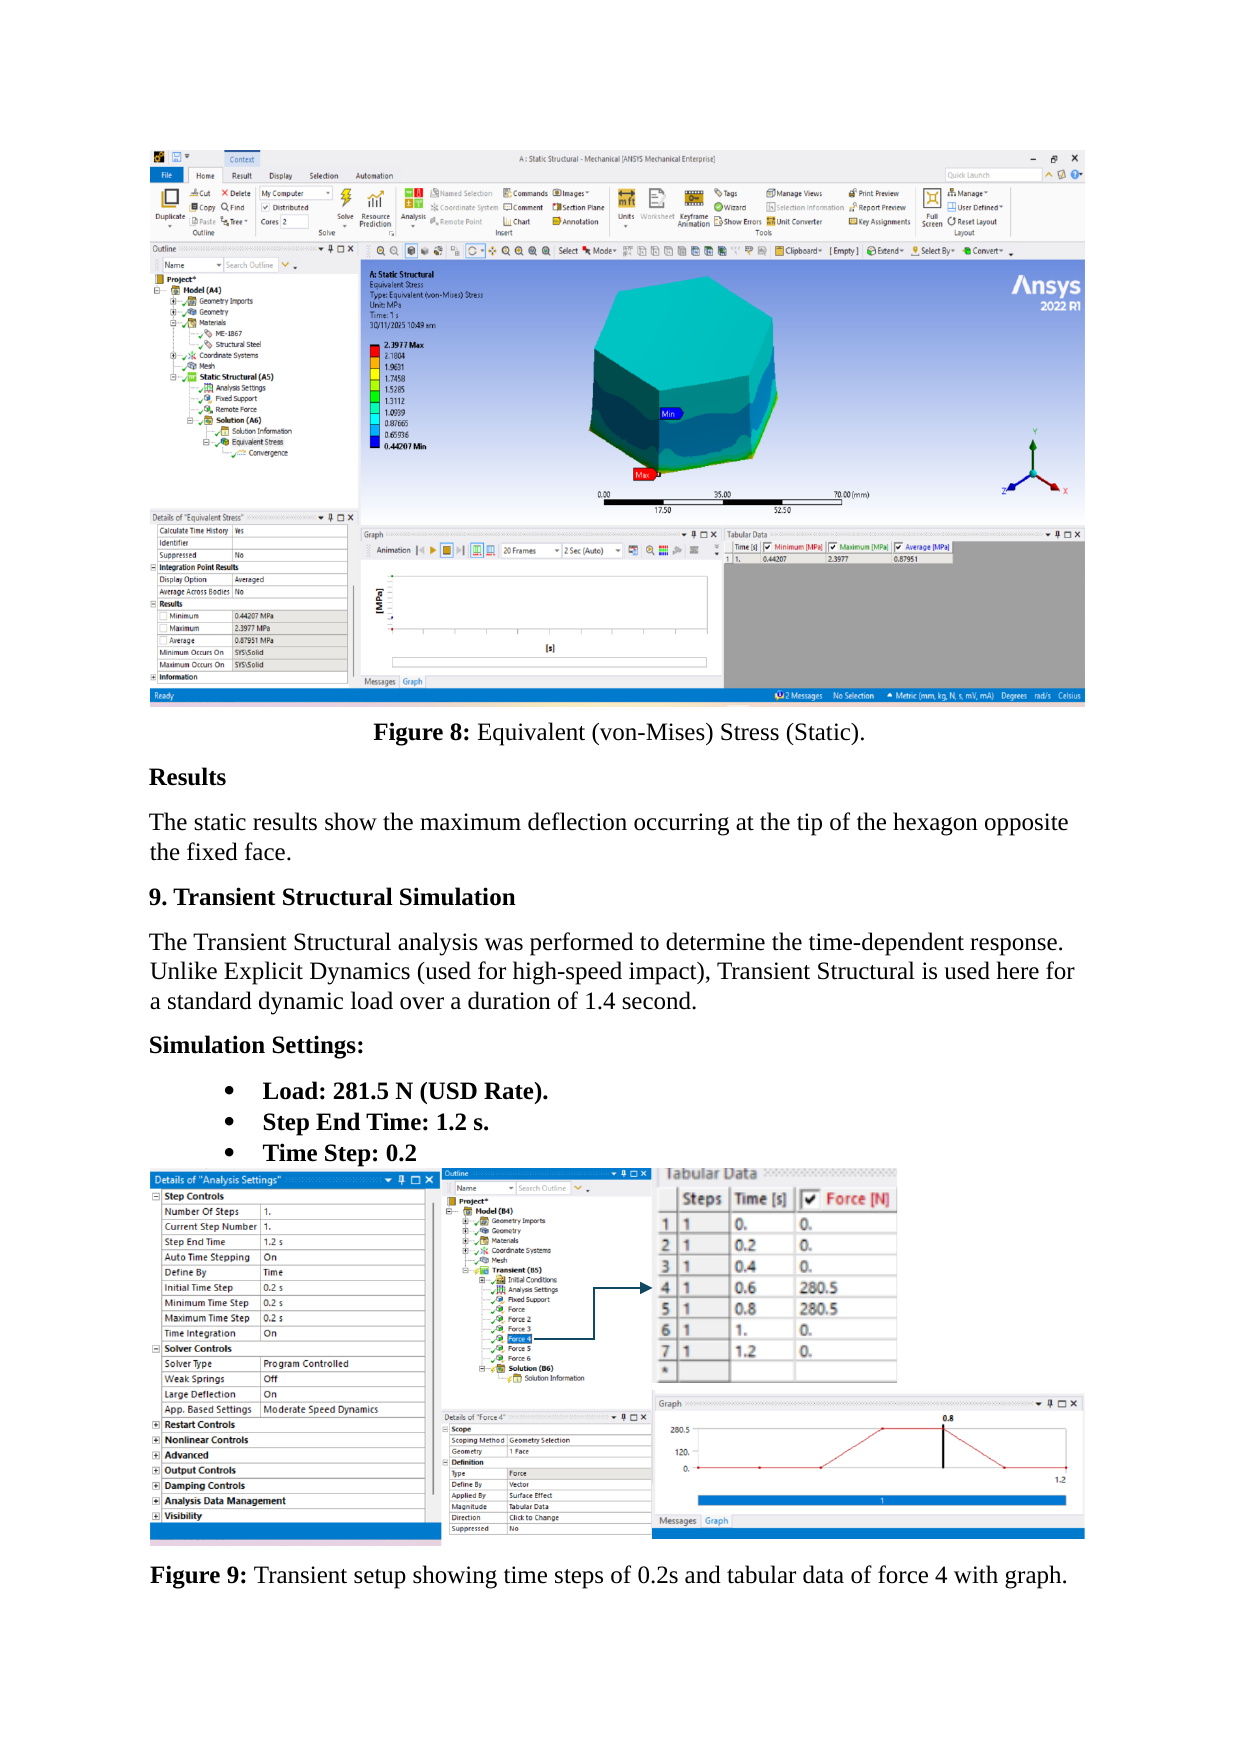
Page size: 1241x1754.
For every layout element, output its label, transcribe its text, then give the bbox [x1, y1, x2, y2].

picture [150, 1168, 1085, 1546]
list Step End Time: 1.2 s. [225, 1107, 1090, 1136]
list Load: 281.5 N (USD Rate). [225, 1076, 1090, 1104]
subtitle 9. Transient Structural Simulation [148, 882, 1090, 910]
picture [150, 150, 1085, 707]
text Figure 8: Equivalent (von-Mises) Stress (Static). [148, 717, 1090, 746]
list Time Step: 0.2 [225, 1138, 1090, 1167]
text Figure 9: Transient setup showing time steps of 0.2s and tabular data of force 4 with graph. [150, 1560, 1090, 1589]
text Simulation Settings: [148, 1031, 1090, 1059]
subtitle Results [148, 762, 1090, 791]
text The Transient Structural analysis was performed to determine the time-dependent response. Unlike Explicit Dynamics (used for high-speed impact), Transient Structural is used here for a standard dynamic load over a duration of 1.4 second. [148, 927, 1090, 1014]
text The static results show the maximum deflection occurring at the tip of the hexagon opposite the fixed face. [148, 807, 1090, 866]
